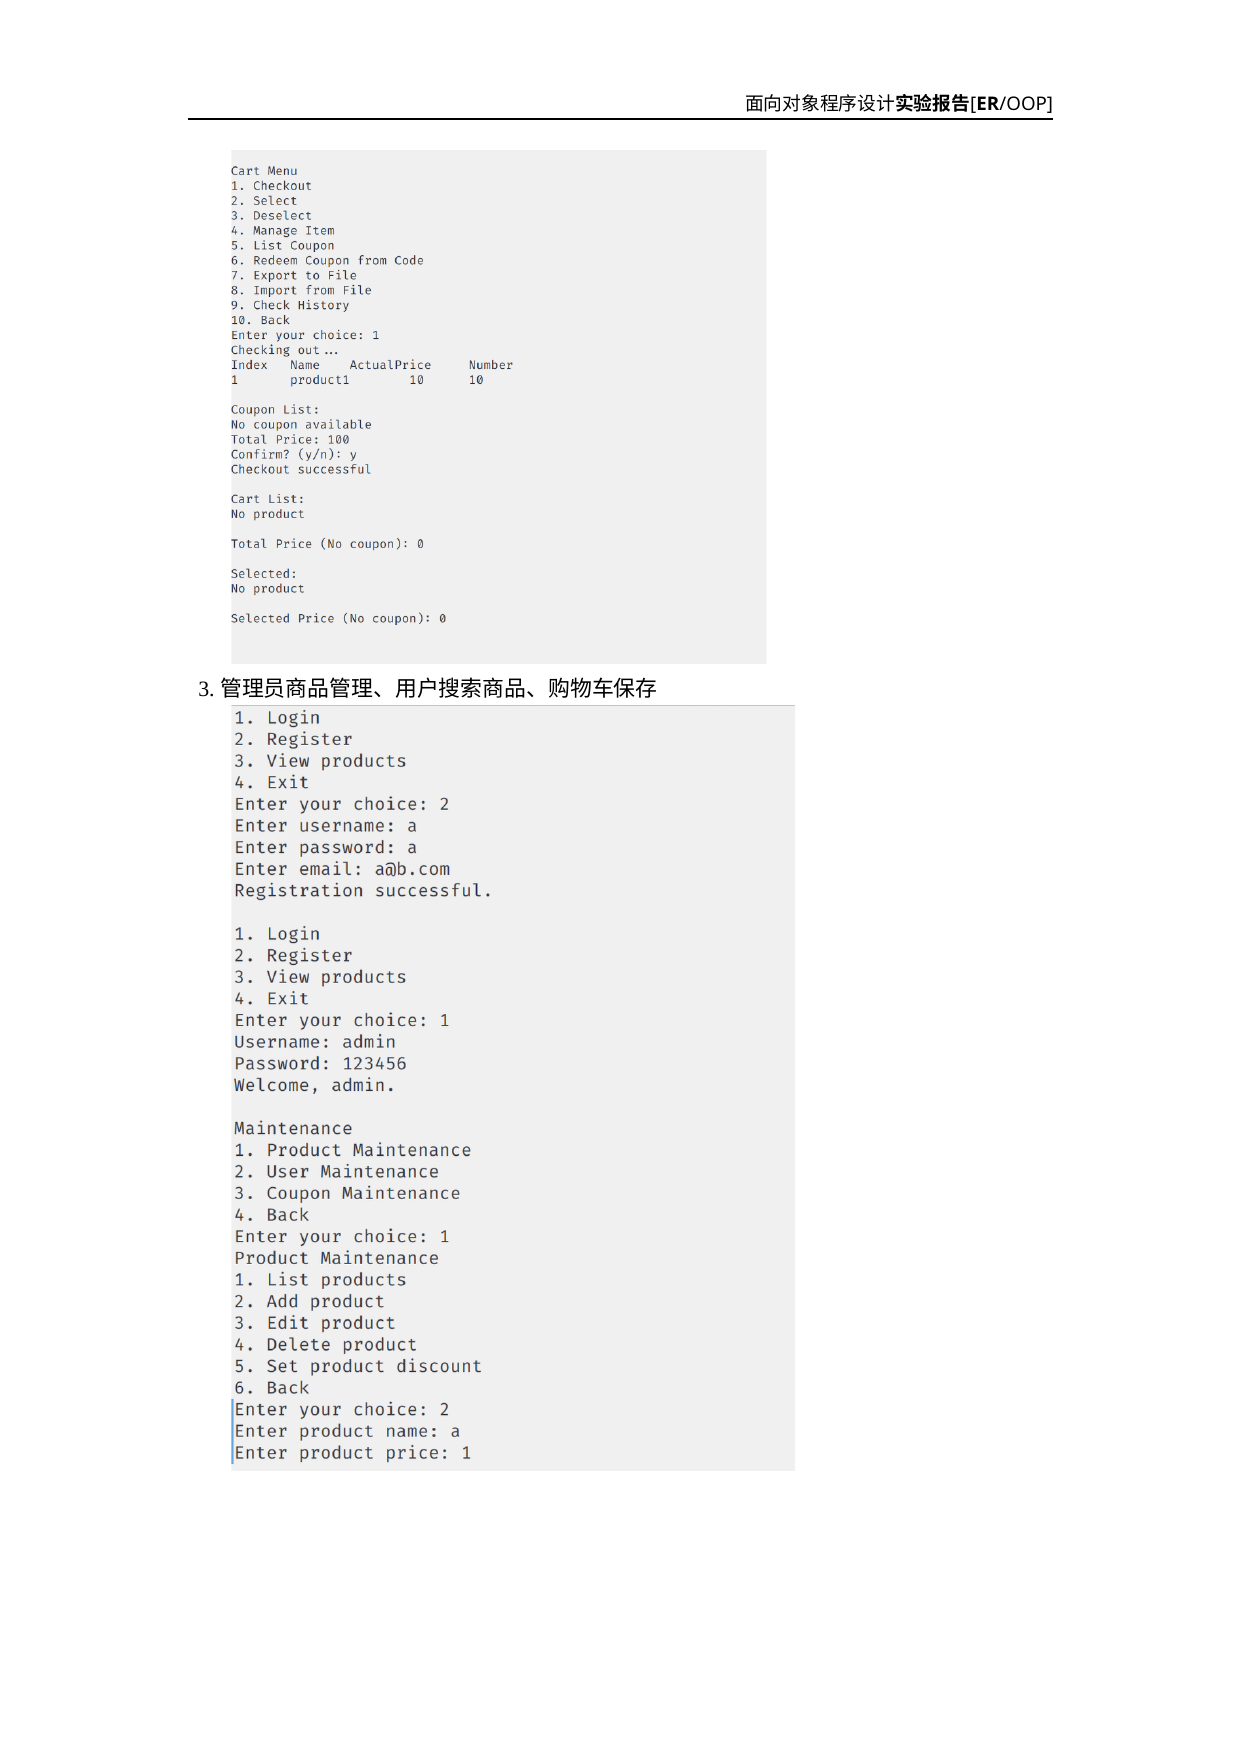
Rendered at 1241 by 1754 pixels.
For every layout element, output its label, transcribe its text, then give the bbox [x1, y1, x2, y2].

list 管理员商品管理、用户搜索商品、购物车保存 [198, 663, 1053, 705]
picture [231, 705, 796, 1471]
picture [231, 150, 767, 664]
